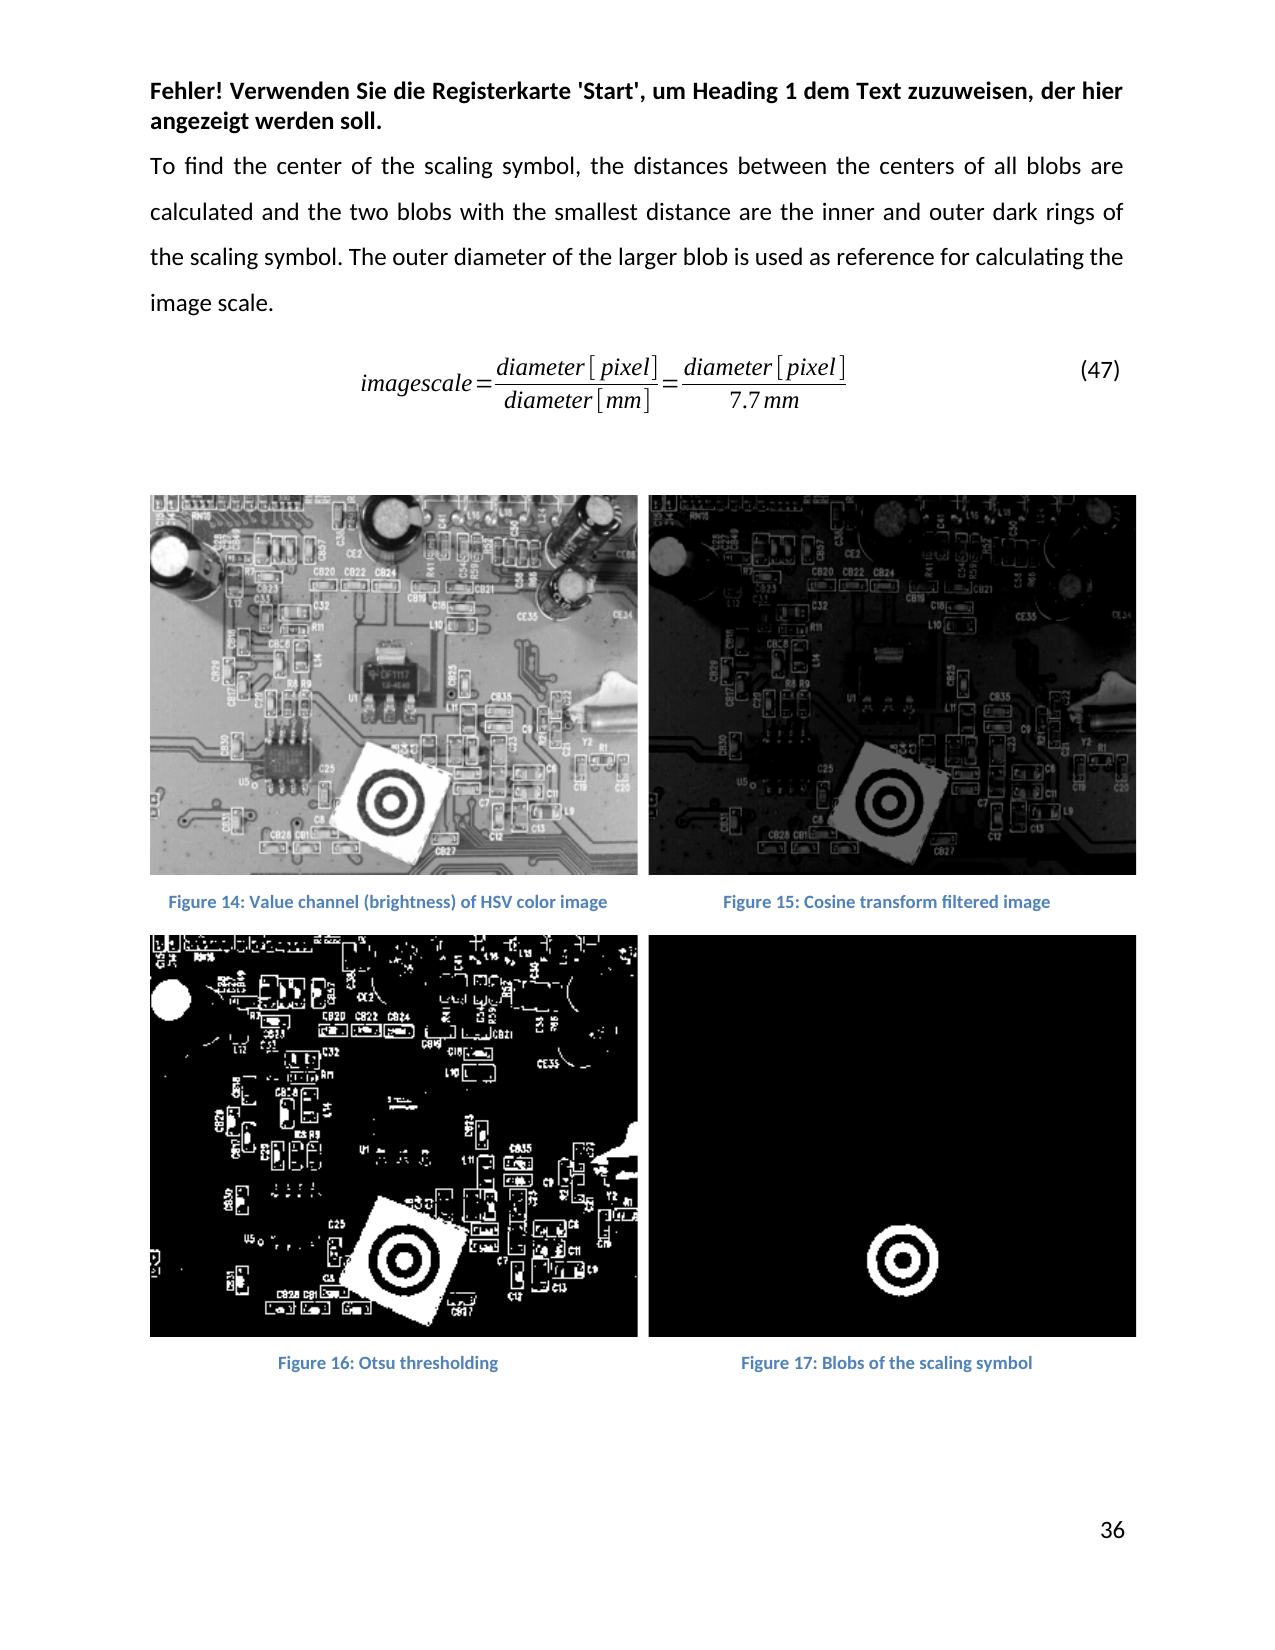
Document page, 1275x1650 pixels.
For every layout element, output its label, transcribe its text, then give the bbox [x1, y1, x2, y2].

picture [648, 495, 1137, 875]
picture [648, 935, 1137, 1337]
text To find the center of the scaling symbol, the distances between the centers of all blobs are calculated and the two blobs with the smallest distance are the inner and outer dark rings of the scaling symbol. The outer diameter of the larger blob is used as reference for calculating the image scale. [150, 150, 1125, 318]
table_header [139, 354, 1069, 428]
picture [150, 935, 638, 1337]
picture [150, 495, 638, 875]
